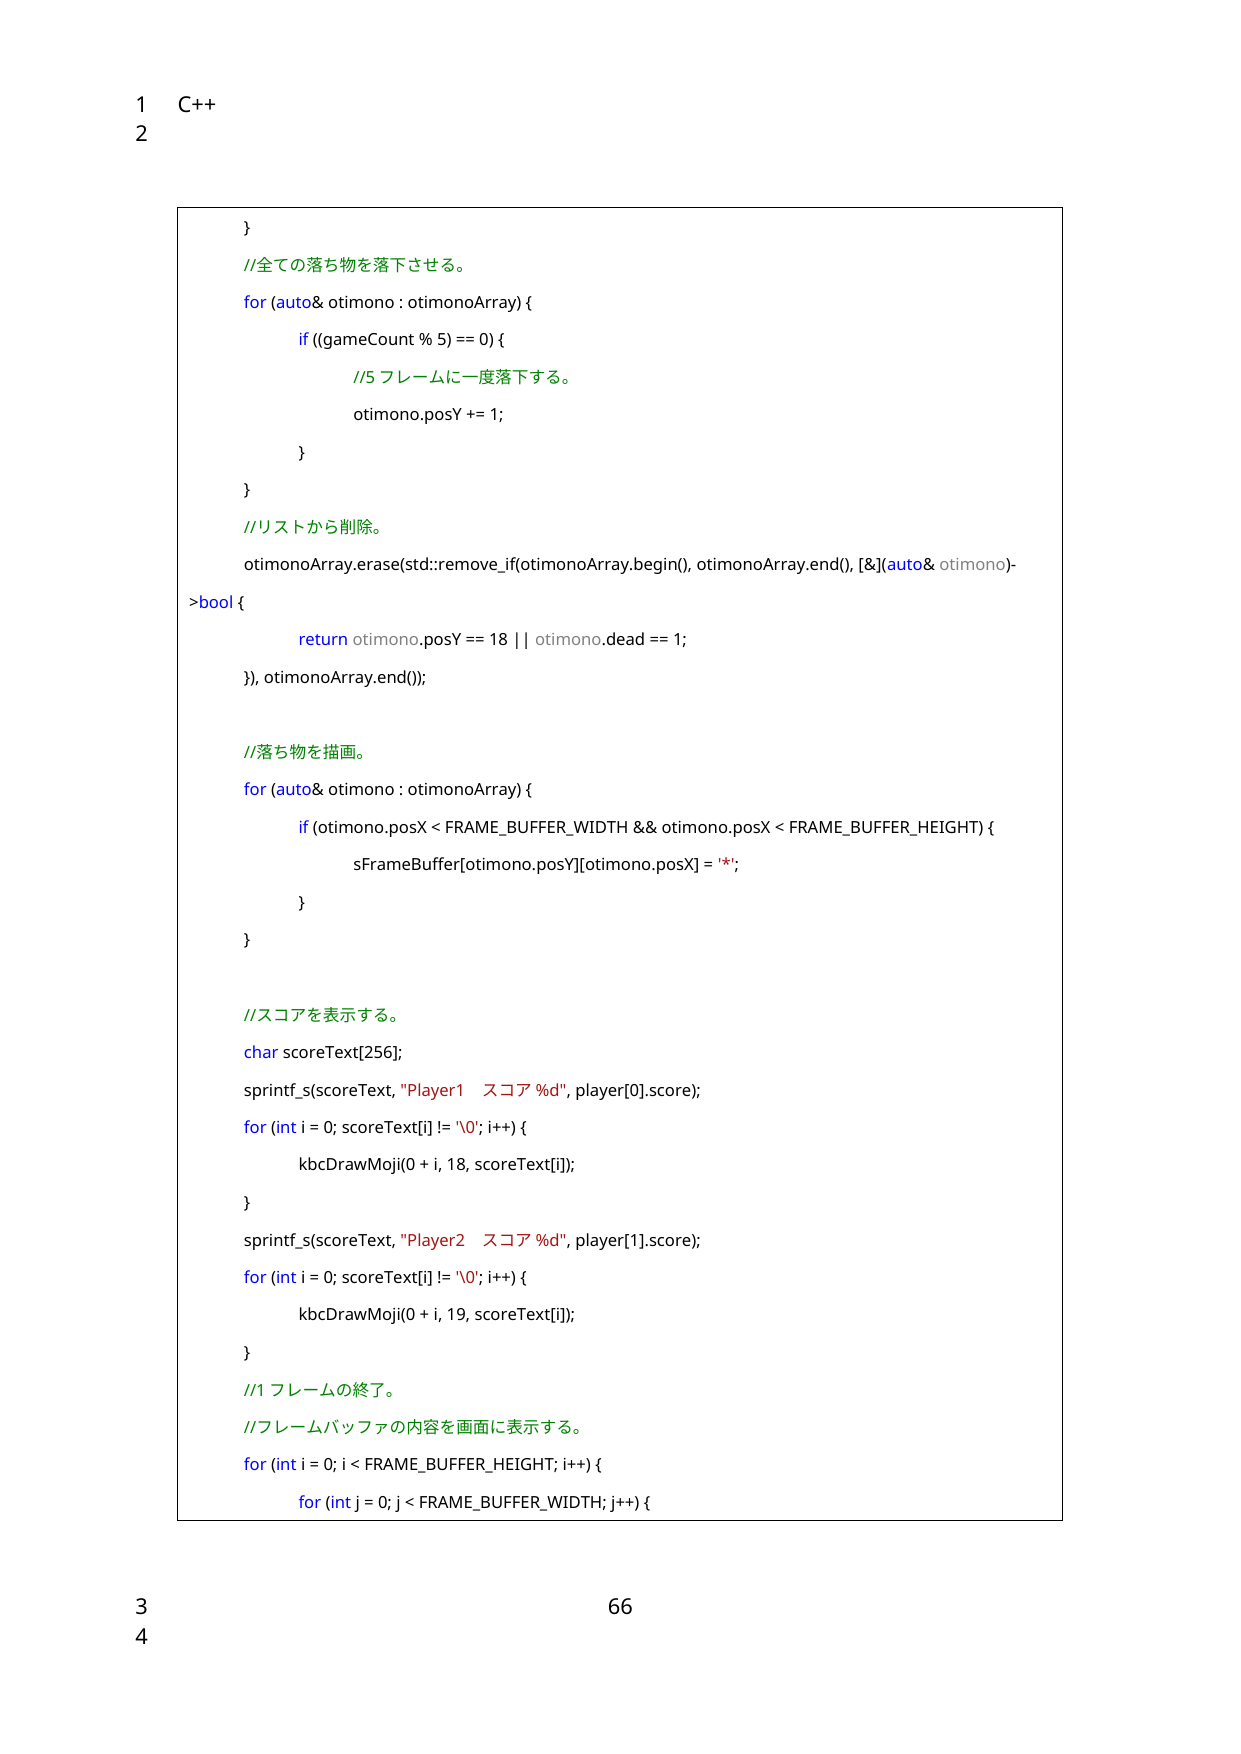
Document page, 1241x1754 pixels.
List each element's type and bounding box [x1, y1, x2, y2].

table_header [178, 208, 1062, 1520]
